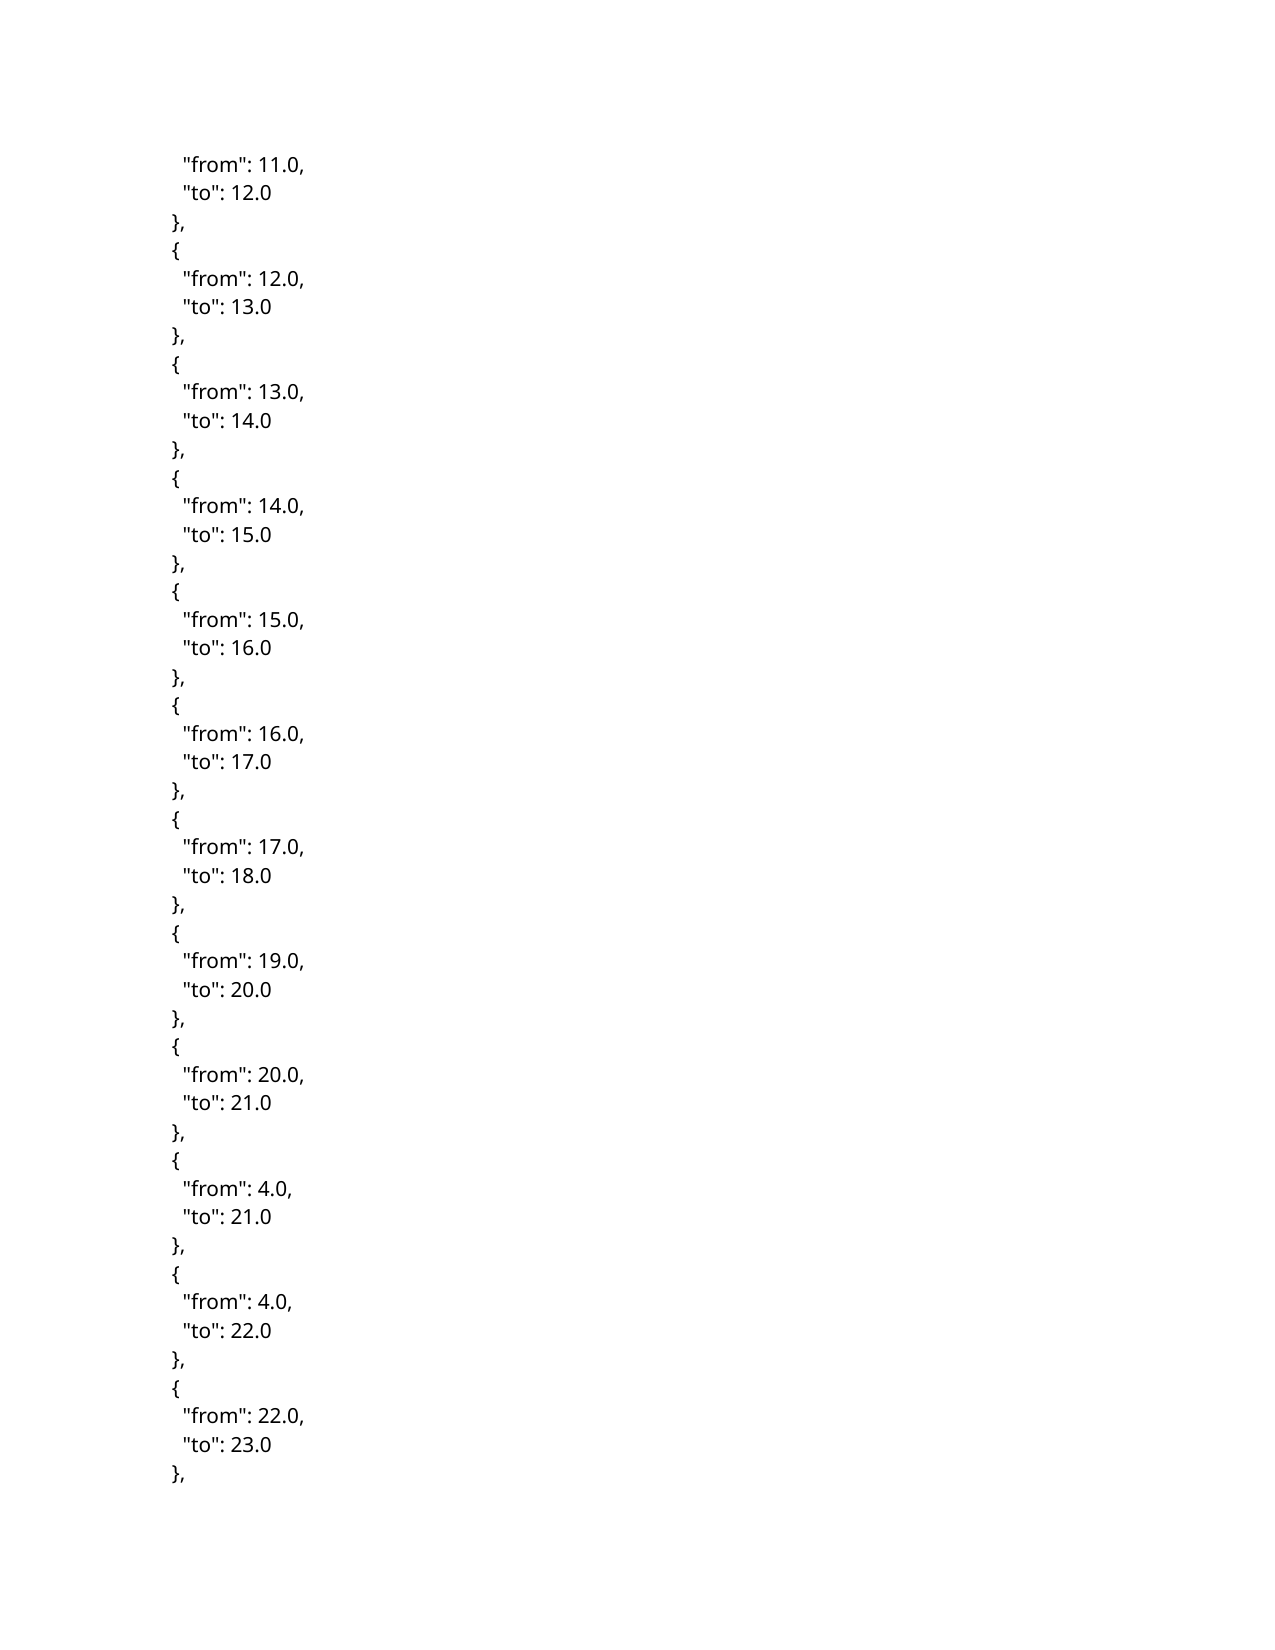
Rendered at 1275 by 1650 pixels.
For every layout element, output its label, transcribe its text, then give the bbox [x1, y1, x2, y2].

text "to": 14.0 [150, 406, 1125, 434]
text "to": 22.0 [150, 1316, 1125, 1344]
text "to": 17.0 [150, 747, 1125, 776]
text "to": 23.0 [150, 1430, 1125, 1458]
text "from": 14.0, [150, 491, 1125, 520]
text }, [150, 1344, 1125, 1373]
text "from": 4.0, [150, 1287, 1125, 1316]
text "from": 4.0, [150, 1174, 1125, 1202]
text }, [150, 434, 1125, 463]
text "from": 20.0, [150, 1060, 1125, 1088]
text }, [150, 548, 1125, 577]
text "from": 17.0, [150, 832, 1125, 861]
text }, [150, 889, 1125, 918]
text "to": 13.0 [150, 292, 1125, 321]
text { [150, 577, 1125, 605]
text "to": 16.0 [150, 633, 1125, 662]
text }, [150, 776, 1125, 804]
text { [150, 1032, 1125, 1060]
text }, [150, 1003, 1125, 1032]
text "from": 22.0, [150, 1401, 1125, 1430]
text "to": 21.0 [150, 1202, 1125, 1231]
text "to": 15.0 [150, 520, 1125, 548]
text "from": 12.0, [150, 264, 1125, 292]
text { [150, 690, 1125, 719]
text "from": 19.0, [150, 946, 1125, 975]
text }, [150, 1117, 1125, 1145]
text { [150, 349, 1125, 377]
text { [150, 918, 1125, 946]
text }, [150, 207, 1125, 235]
text "from": 15.0, [150, 605, 1125, 633]
text { [150, 1259, 1125, 1287]
text "to": 18.0 [150, 861, 1125, 889]
text "from": 13.0, [150, 377, 1125, 406]
text { [150, 1373, 1125, 1401]
text { [150, 1145, 1125, 1174]
text { [150, 235, 1125, 264]
text "from": 16.0, [150, 719, 1125, 747]
text "to": 20.0 [150, 975, 1125, 1003]
text }, [150, 662, 1125, 690]
text "to": 21.0 [150, 1088, 1125, 1117]
text }, [150, 1231, 1125, 1259]
text { [150, 804, 1125, 832]
text "to": 12.0 [150, 178, 1125, 207]
text }, [150, 321, 1125, 349]
text { [150, 463, 1125, 491]
text }, [150, 1458, 1125, 1487]
text "from": 11.0, [150, 150, 1125, 178]
